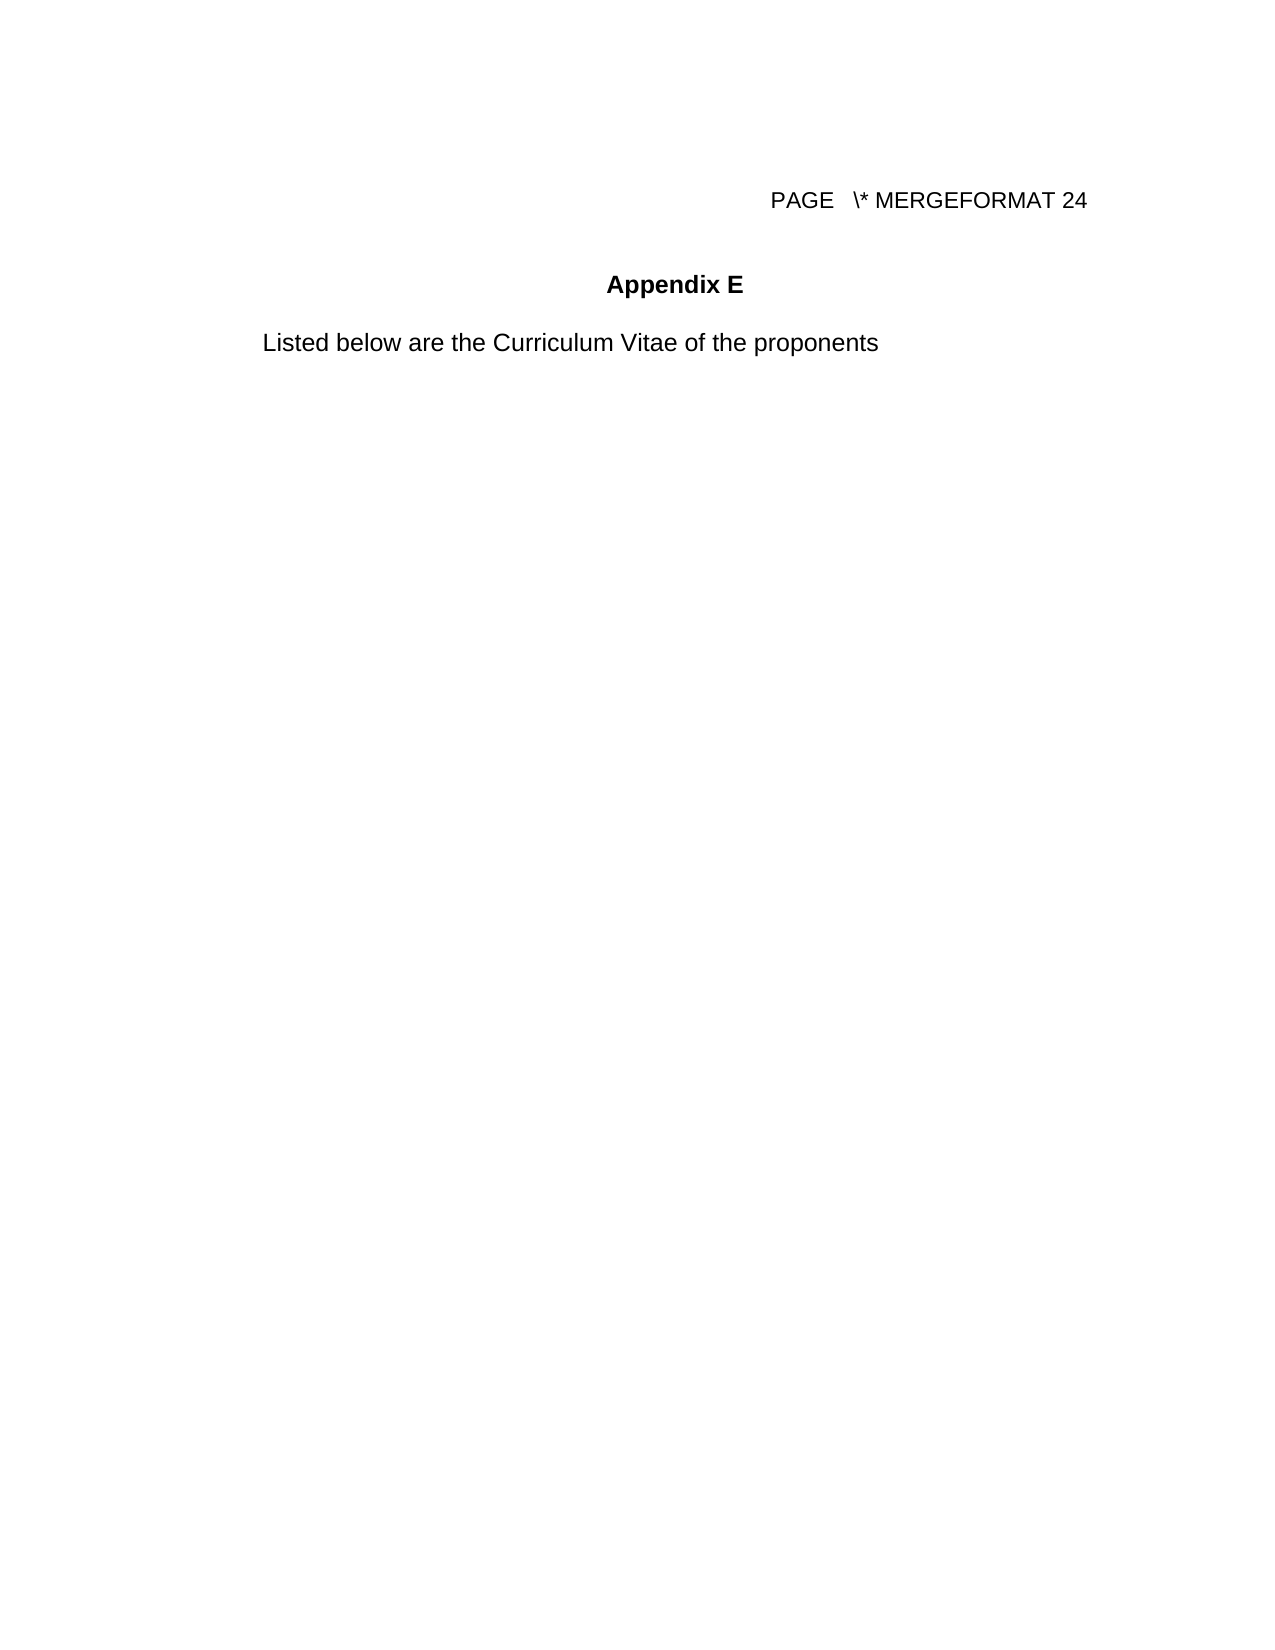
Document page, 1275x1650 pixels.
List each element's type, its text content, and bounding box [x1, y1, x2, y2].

text Appendix E [262, 270, 1087, 299]
text Listed below are the Curriculum Vitae of the proponents [262, 327, 1087, 356]
